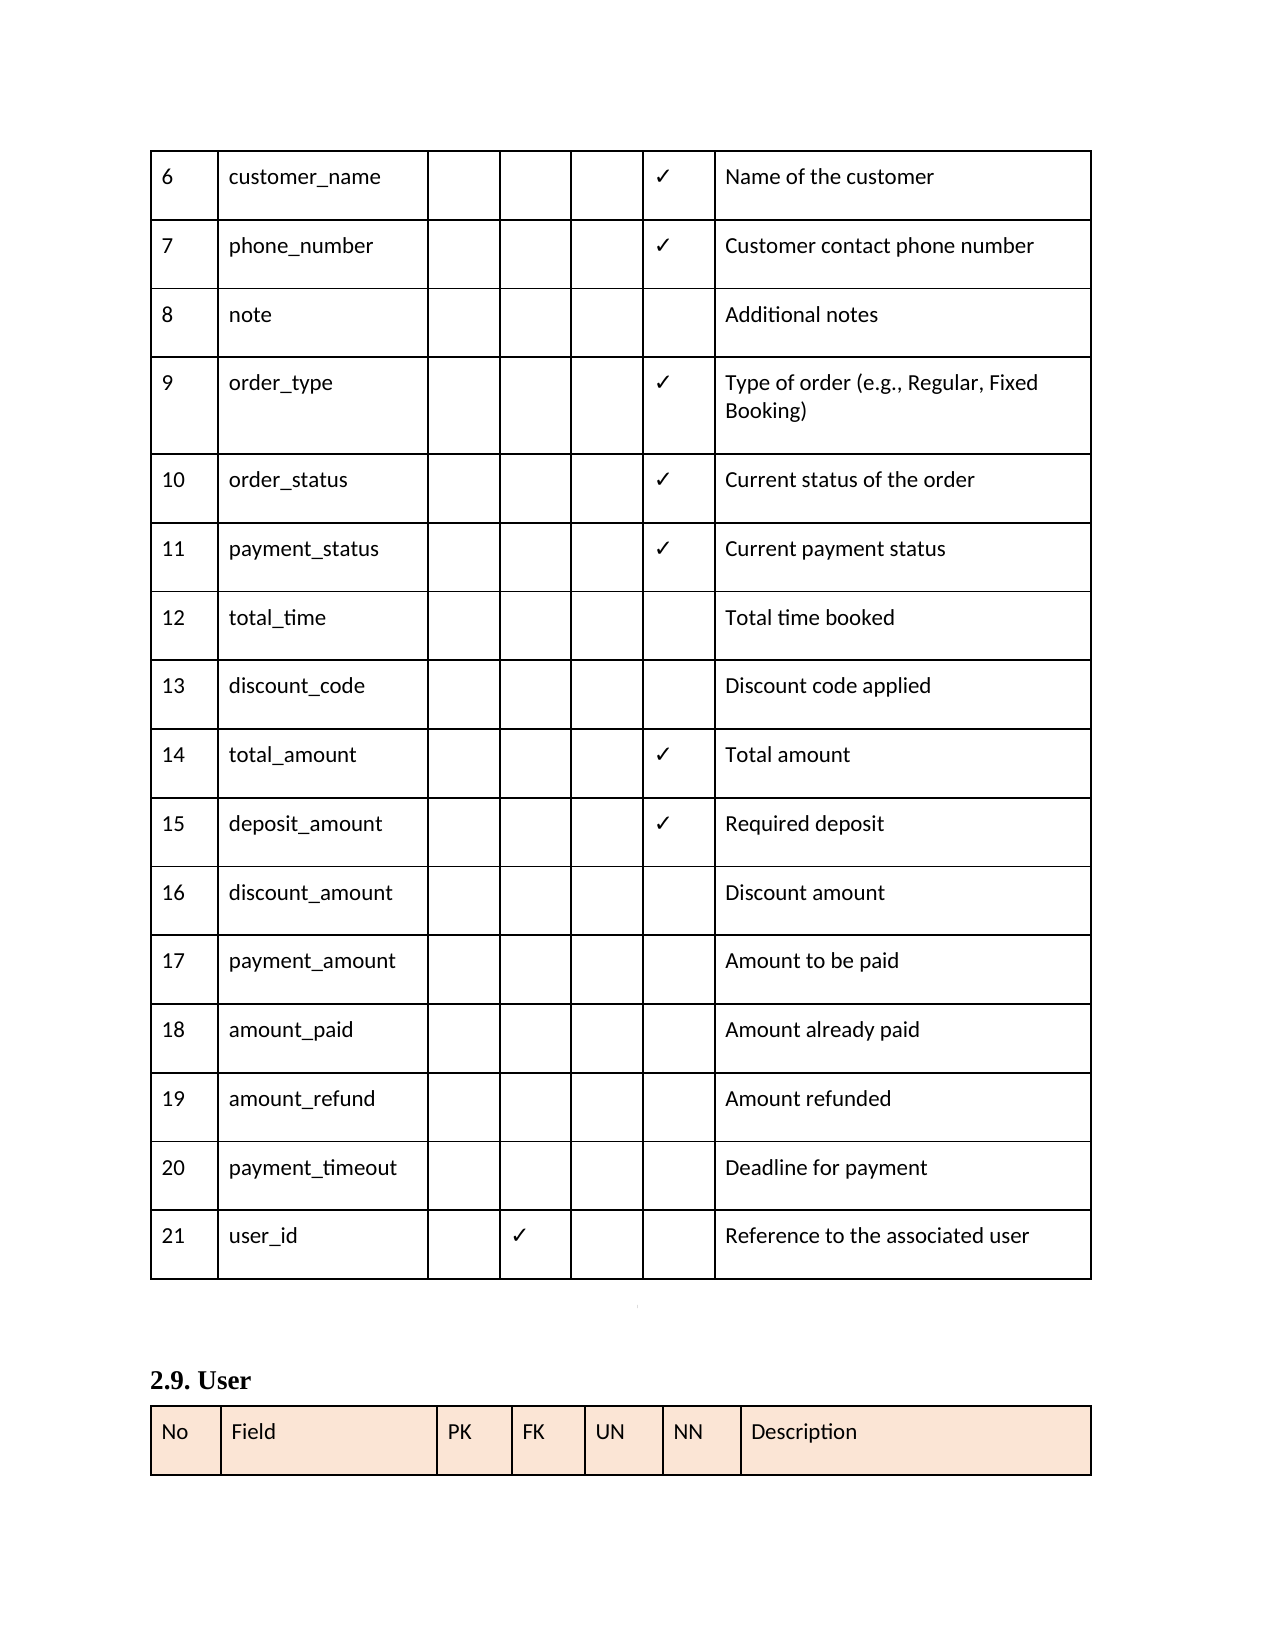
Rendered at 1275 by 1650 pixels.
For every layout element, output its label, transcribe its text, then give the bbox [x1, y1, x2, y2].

subtitle 2.9. User [150, 1364, 1125, 1395]
